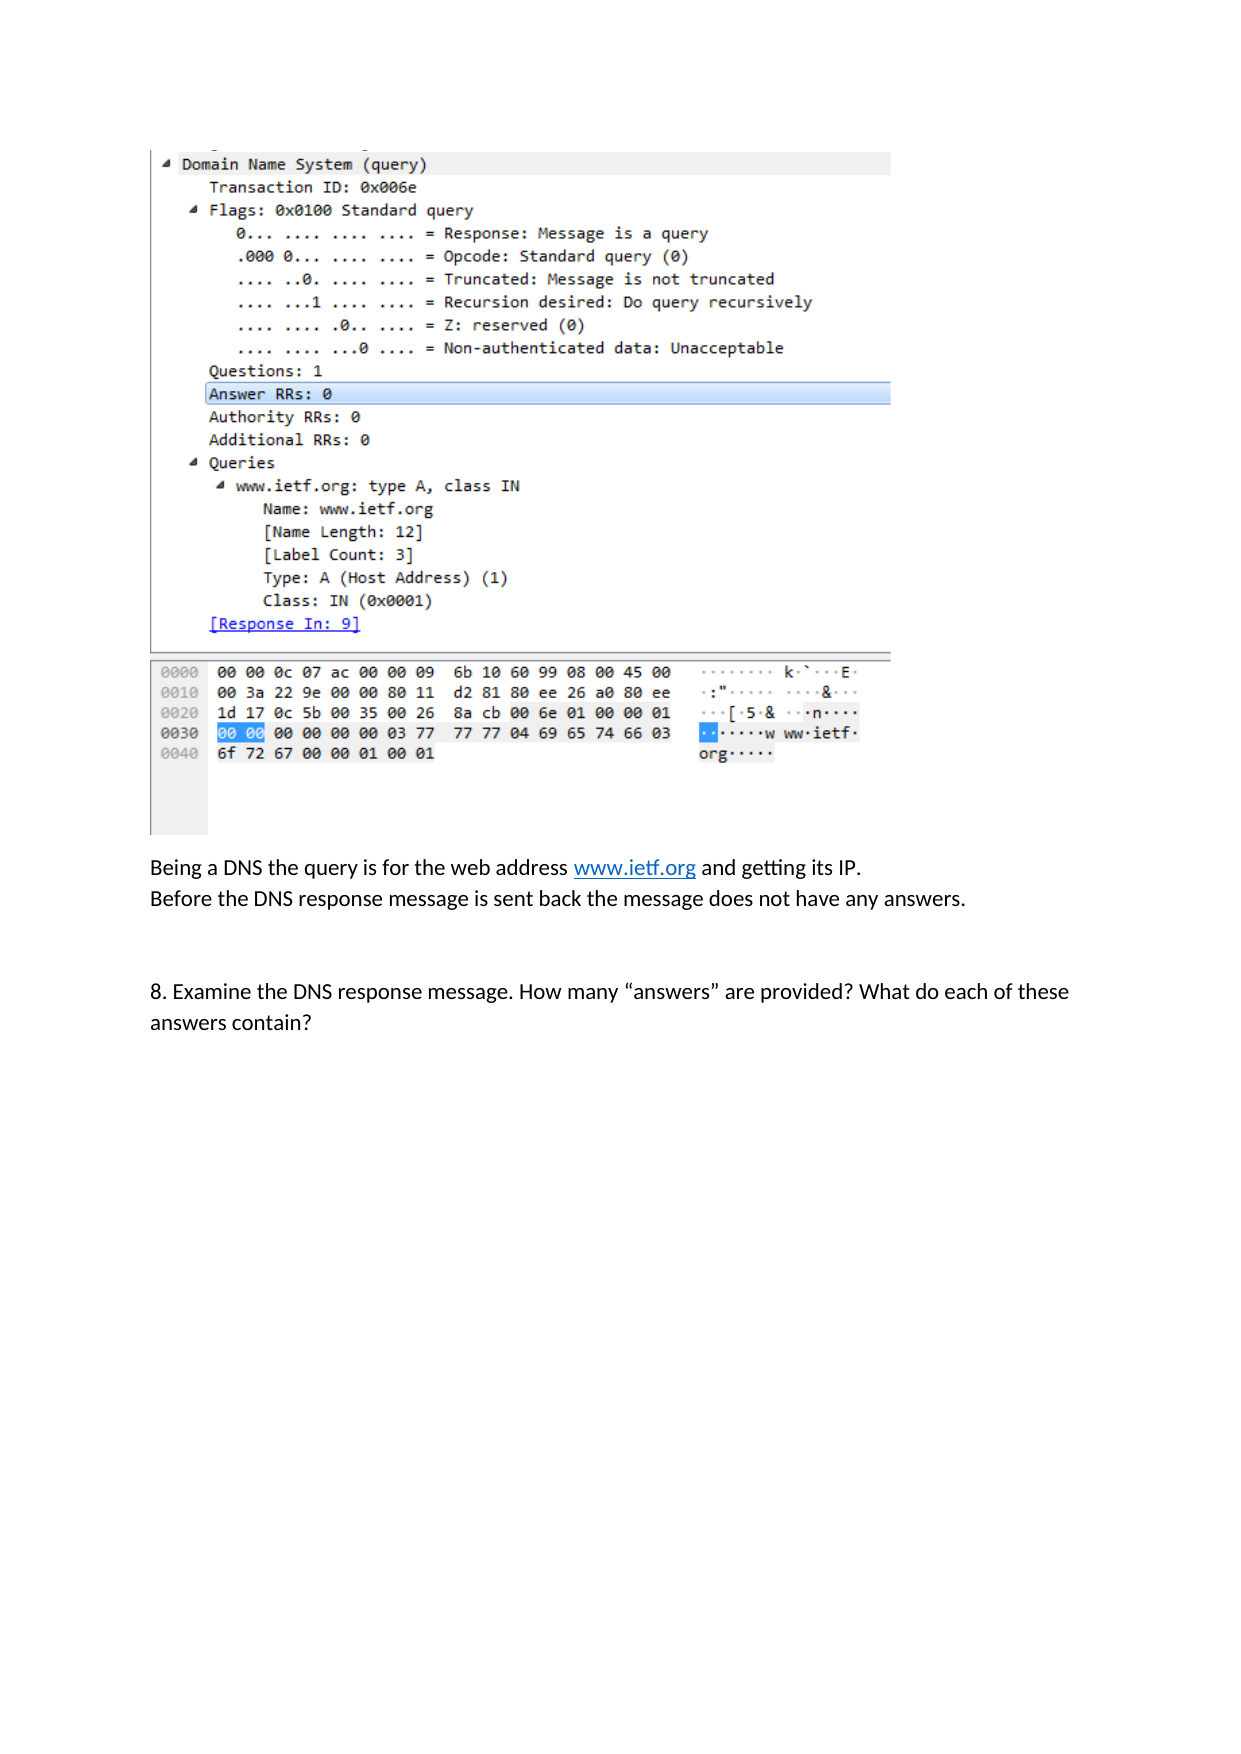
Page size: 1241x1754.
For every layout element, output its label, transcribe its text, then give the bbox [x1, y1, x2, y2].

text 8. Examine the DNS response message. How many “answers” are provided? What do each of these answers contain? [150, 977, 1090, 1036]
picture [150, 150, 891, 835]
text Being a DNS the query is for the web address www.ietf.org and getting its IP. Before the DNS response message is sent back the message does not have any answers. [150, 853, 1090, 912]
